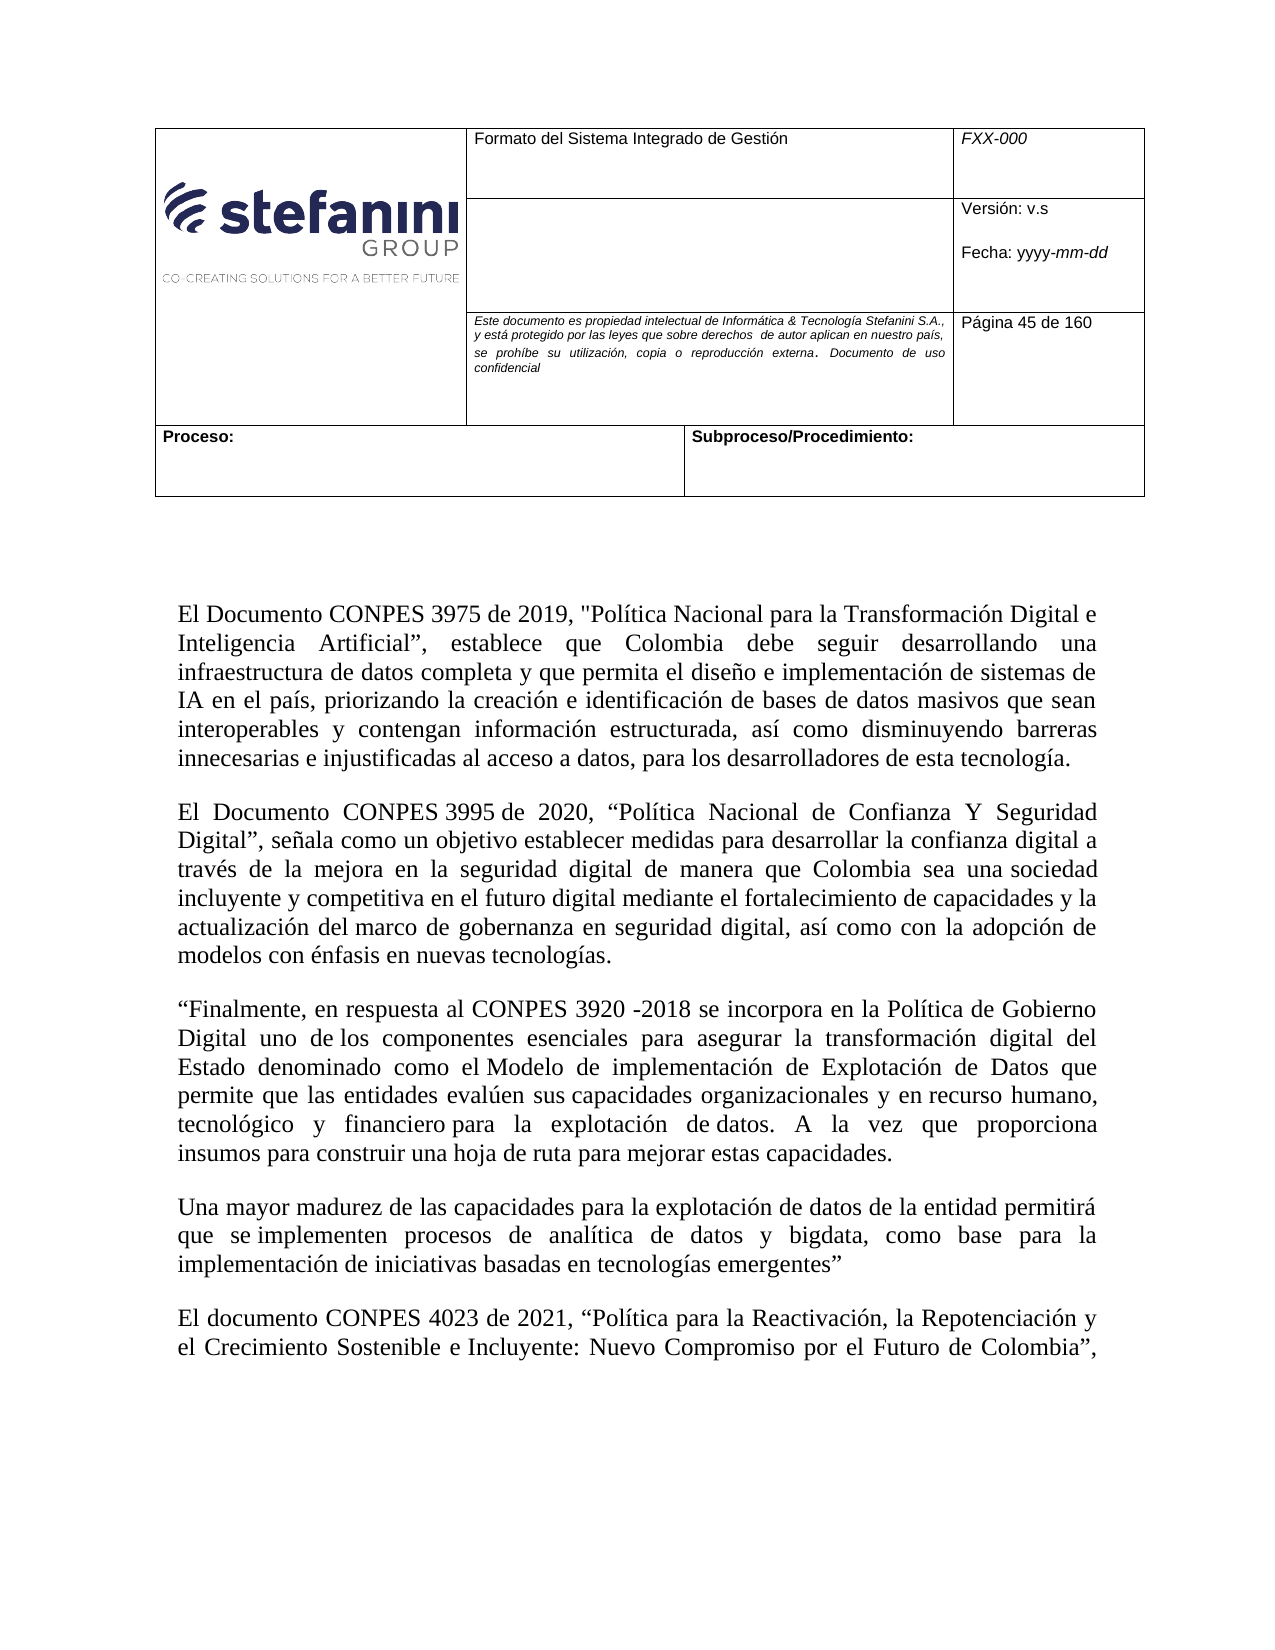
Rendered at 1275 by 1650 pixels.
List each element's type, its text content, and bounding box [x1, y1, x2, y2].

text “Finalmente, en respuesta al CONPES 3920 -2018 se incorpora en la Política de Gobierno Digital uno de los componentes esenciales para asegurar la transformación digital del Estado denominado como el Modelo de implementación de Explotación de Datos que permite que las entidades evalúen sus capacidades organizacionales y en recurso humano, tecnológico y financiero para la explotación de datos. A la vez que proporciona insumos para construir una hoja de ruta para mejorar estas capacidades. ​ [177, 994, 1098, 1167]
text El Documento CONPES 3995 de 2020, “Política Nacional de Confianza Y Seguridad Digital”, señala como un objetivo establecer medidas para desarrollar la confianza digital a través de la mejora en la seguridad digital de manera que Colombia sea una sociedad incluyente y competitiva en el futuro digital mediante el fortalecimiento de capacidades y la actualización del marco de gobernanza en seguridad digital, así como con la adopción de modelos con énfasis en nuevas tecnologías. [177, 797, 1098, 969]
text El Documento CONPES 3975 de 2019, "Política Nacional para la Transformación Digital e Inteligencia Artificial”, establece que Colombia debe seguir desarrollando una infraestructura de datos completa y que permita el diseño e implementación de sistemas de IA en el país, priorizando la creación e identificación de bases de datos masivos que sean interoperables y contengan información estructurada, así como disminuyendo barreras innecesarias e injustificadas al acceso a datos, para los desarrolladores de esta tecnología. [177, 599, 1098, 772]
text Una mayor madurez de las capacidades para la explotación de datos de la entidad permitirá que se implementen procesos de analítica de datos y bigdata, como base para la implementación de iniciativas basadas en tecnologías emergentes” [177, 1192, 1098, 1278]
text El documento CONPES 4023 de 2021, “Política para la Reactivación, la Repotenciación y el Crecimiento Sostenible e Incluyente: Nuevo Compromiso por el Futuro de Colombia”, establece que la consolidación de la infraestructura de datos en el país carece de un marco de gobernanza que articule las políticas, normativas y lineamientos para la disponibilidad, intercambio y reutilización de datos y que permita su sostenibilidad en el largo plazo. [177, 1303, 1098, 1361]
picture [162, 182, 460, 286]
